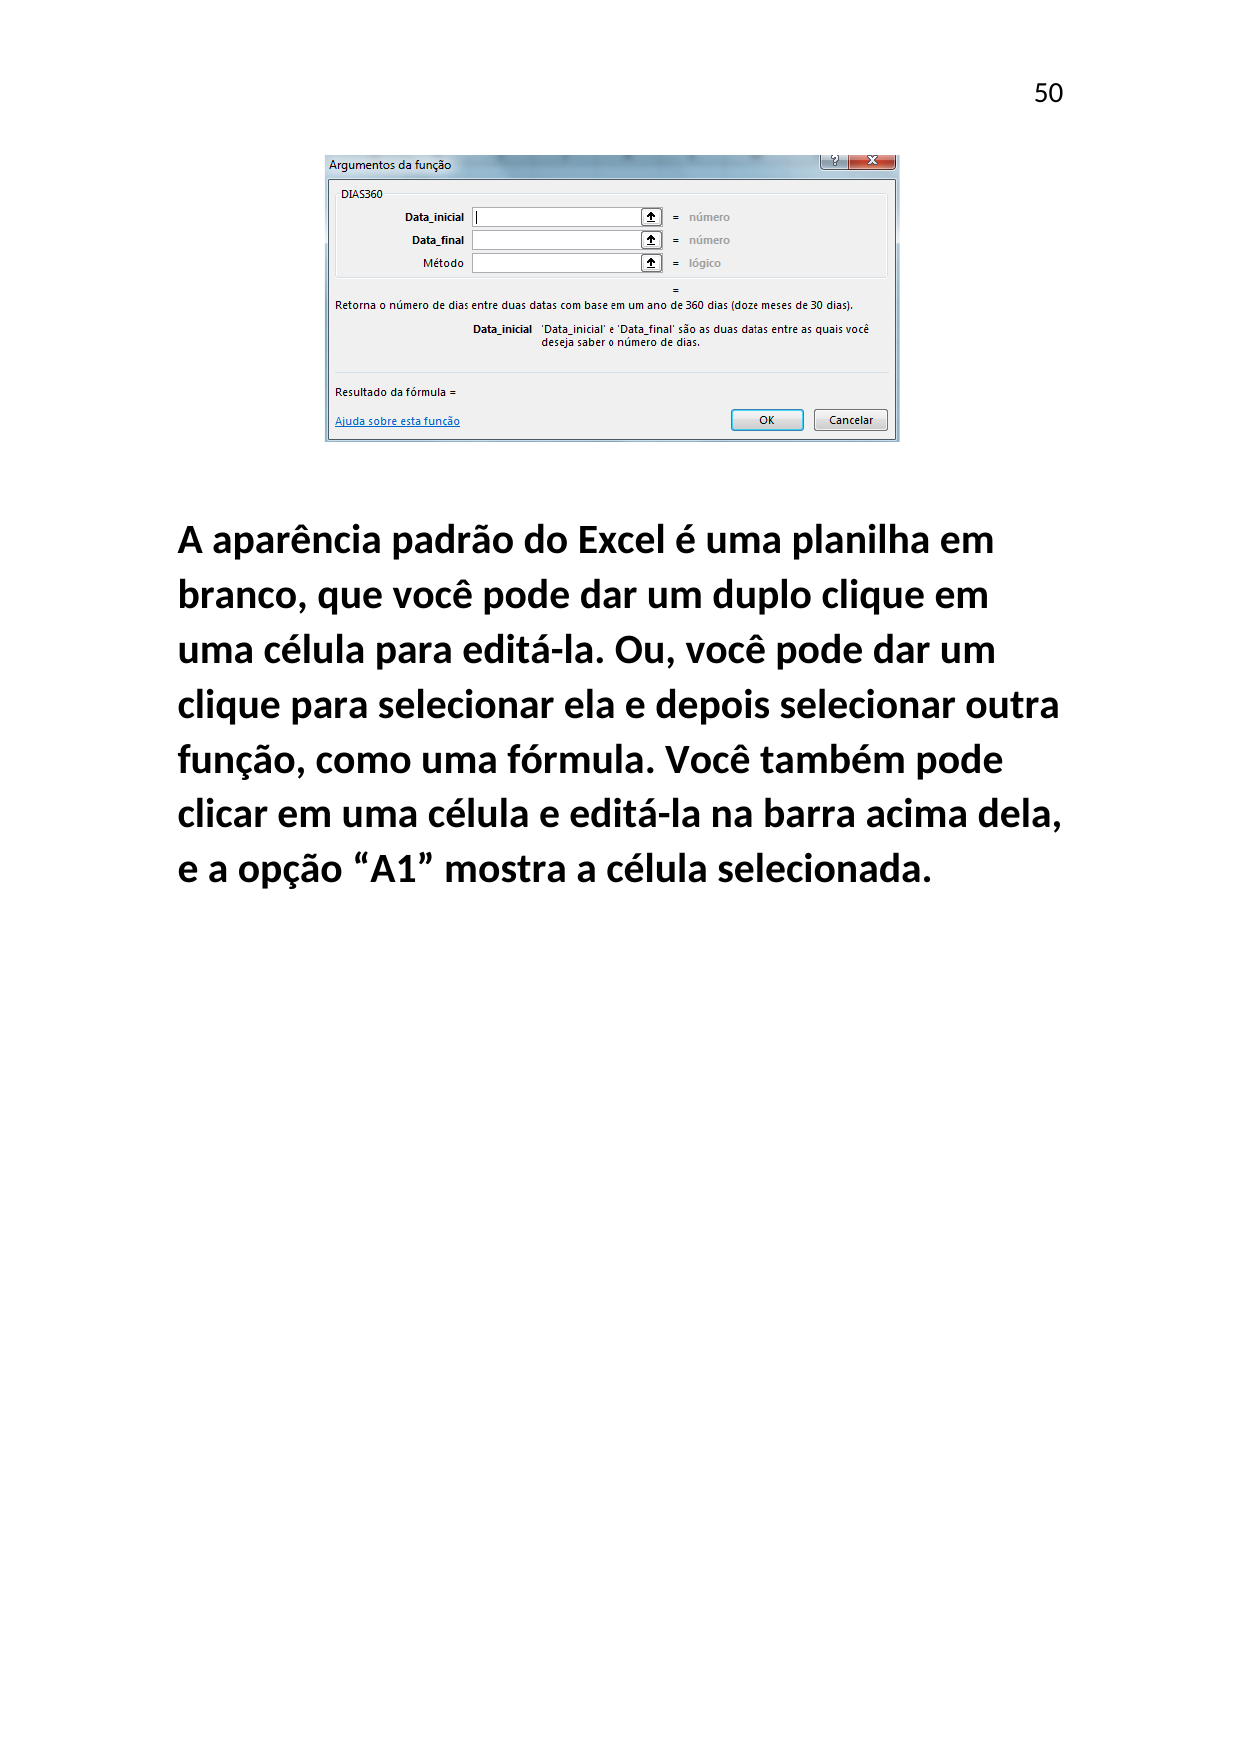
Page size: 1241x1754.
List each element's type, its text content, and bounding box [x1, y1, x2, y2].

picture [324, 155, 900, 442]
text A aparência padrão do Excel é uma planilha em branco, que você pode dar um duplo clique em uma célula para editá-la. Ou, você pode dar um clique para selecionar ela e depois selecionar outra função, como uma fórmula. Você também pode clicar em uma célula e editá-la na barra acima dela, e a opção “A1” mostra a célula selecionada. [177, 513, 1063, 893]
